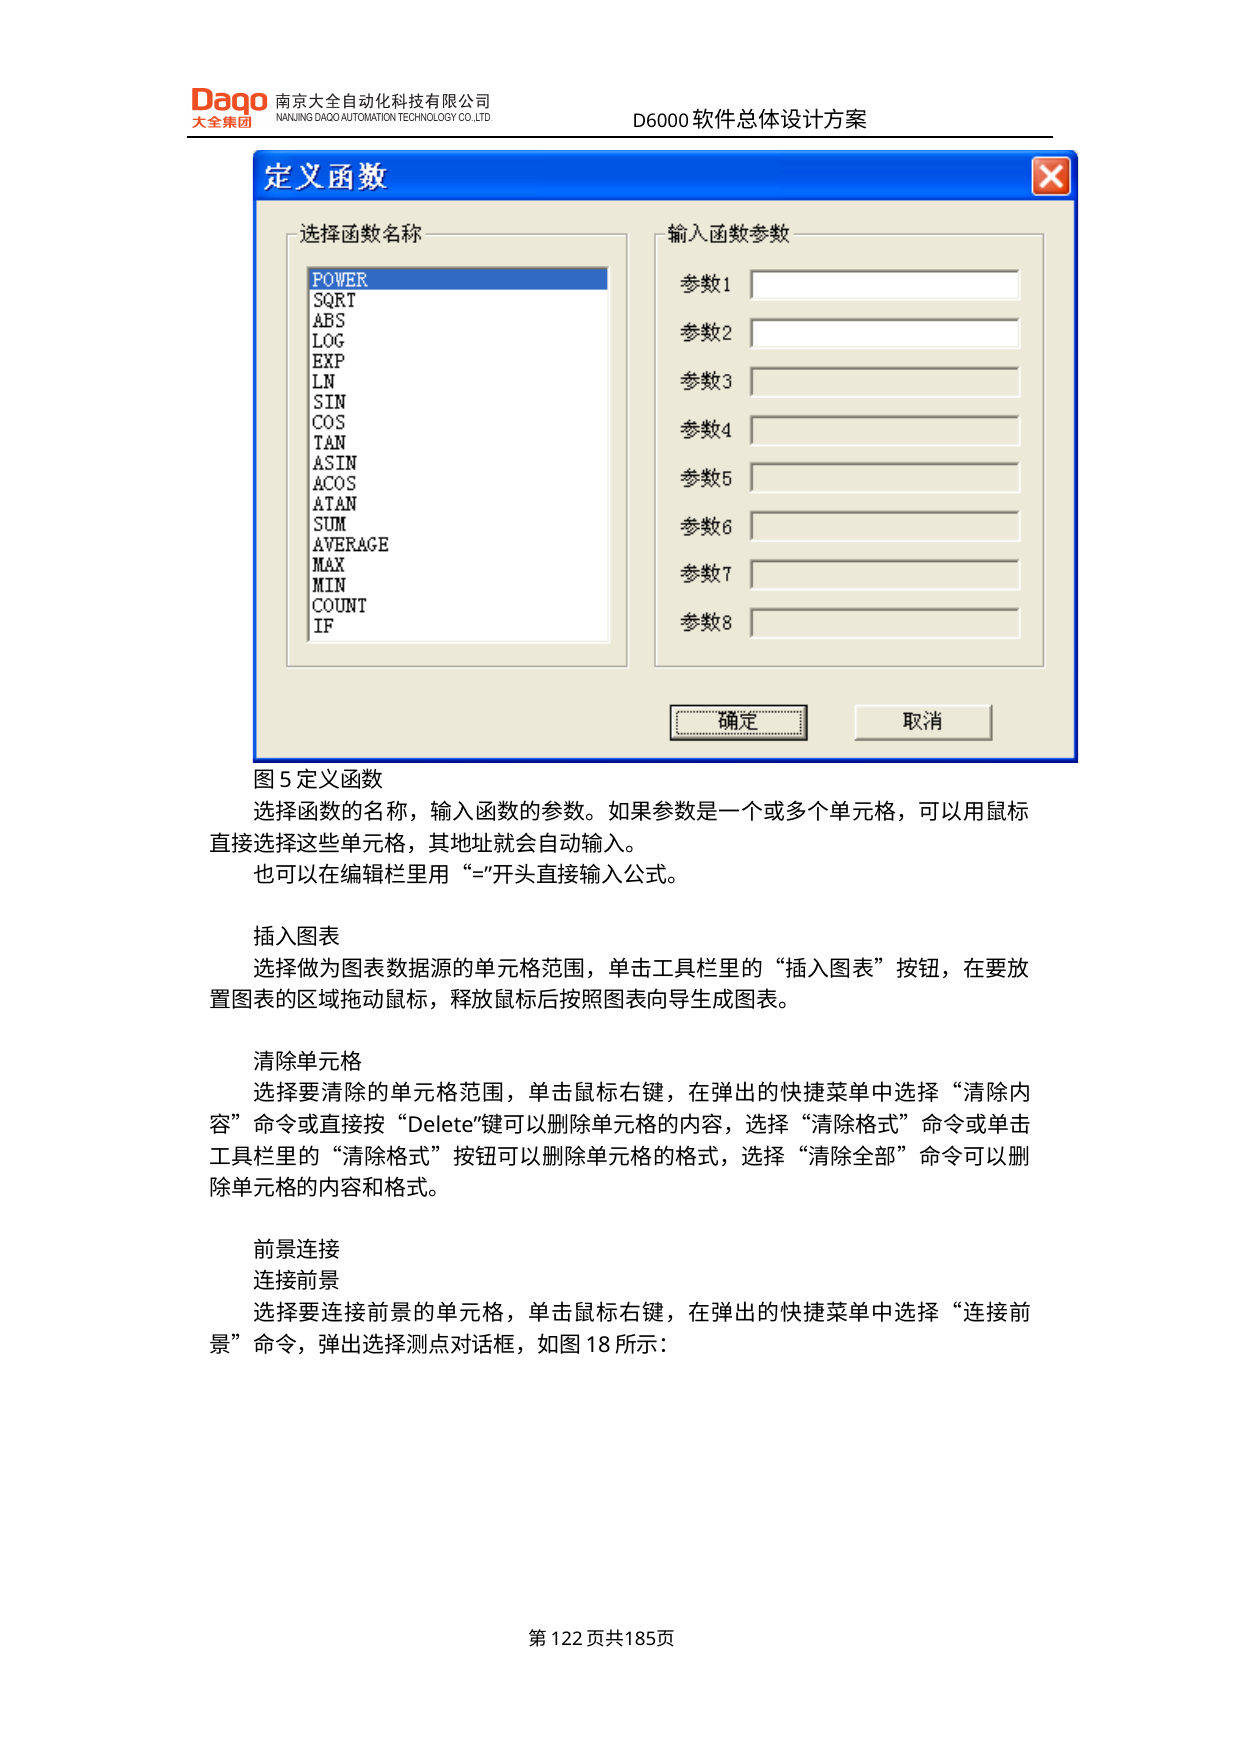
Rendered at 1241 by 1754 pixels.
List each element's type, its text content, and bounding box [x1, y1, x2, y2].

text 清除单元格 [209, 1044, 1031, 1075]
text 也可以在编辑栏里用“=”开头直接输入公式。 [209, 857, 1031, 889]
picture [252, 150, 1079, 763]
picture [187, 88, 492, 128]
text 选择做为图表数据源的单元格范围，单击工具栏里的“插入图表”按钮，在要放置图表的区域拖动鼠标，释放鼠标后按照图表向导生成图表。 [209, 951, 1031, 1014]
text 插入图表 [209, 919, 1031, 951]
text 连接前景 [209, 1263, 1031, 1295]
text 选择要连接前景的单元格，单击鼠标右键，在弹出的快捷菜单中选择“连接前景”命令，弹出选择测点对话框，如图18所示： [209, 1295, 1031, 1359]
text 选择函数的名称，输入函数的参数。如果参数是一个或多个单元格，可以用鼠标直接选择这些单元格，其地址就会自动输入。 [209, 794, 1031, 857]
text 前景连接 [209, 1232, 1031, 1263]
text 选择要清除的单元格范围，单击鼠标右键，在弹出的快捷菜单中选择“清除内容”命令或直接按“Delete”键可以删除单元格的内容，选择“清除格式”命令或单击工具栏里的“清除格式”按钮可以删除单元格的格式，选择“清除全部”命令可以删除单元格的内容和格式。 [209, 1075, 1031, 1202]
